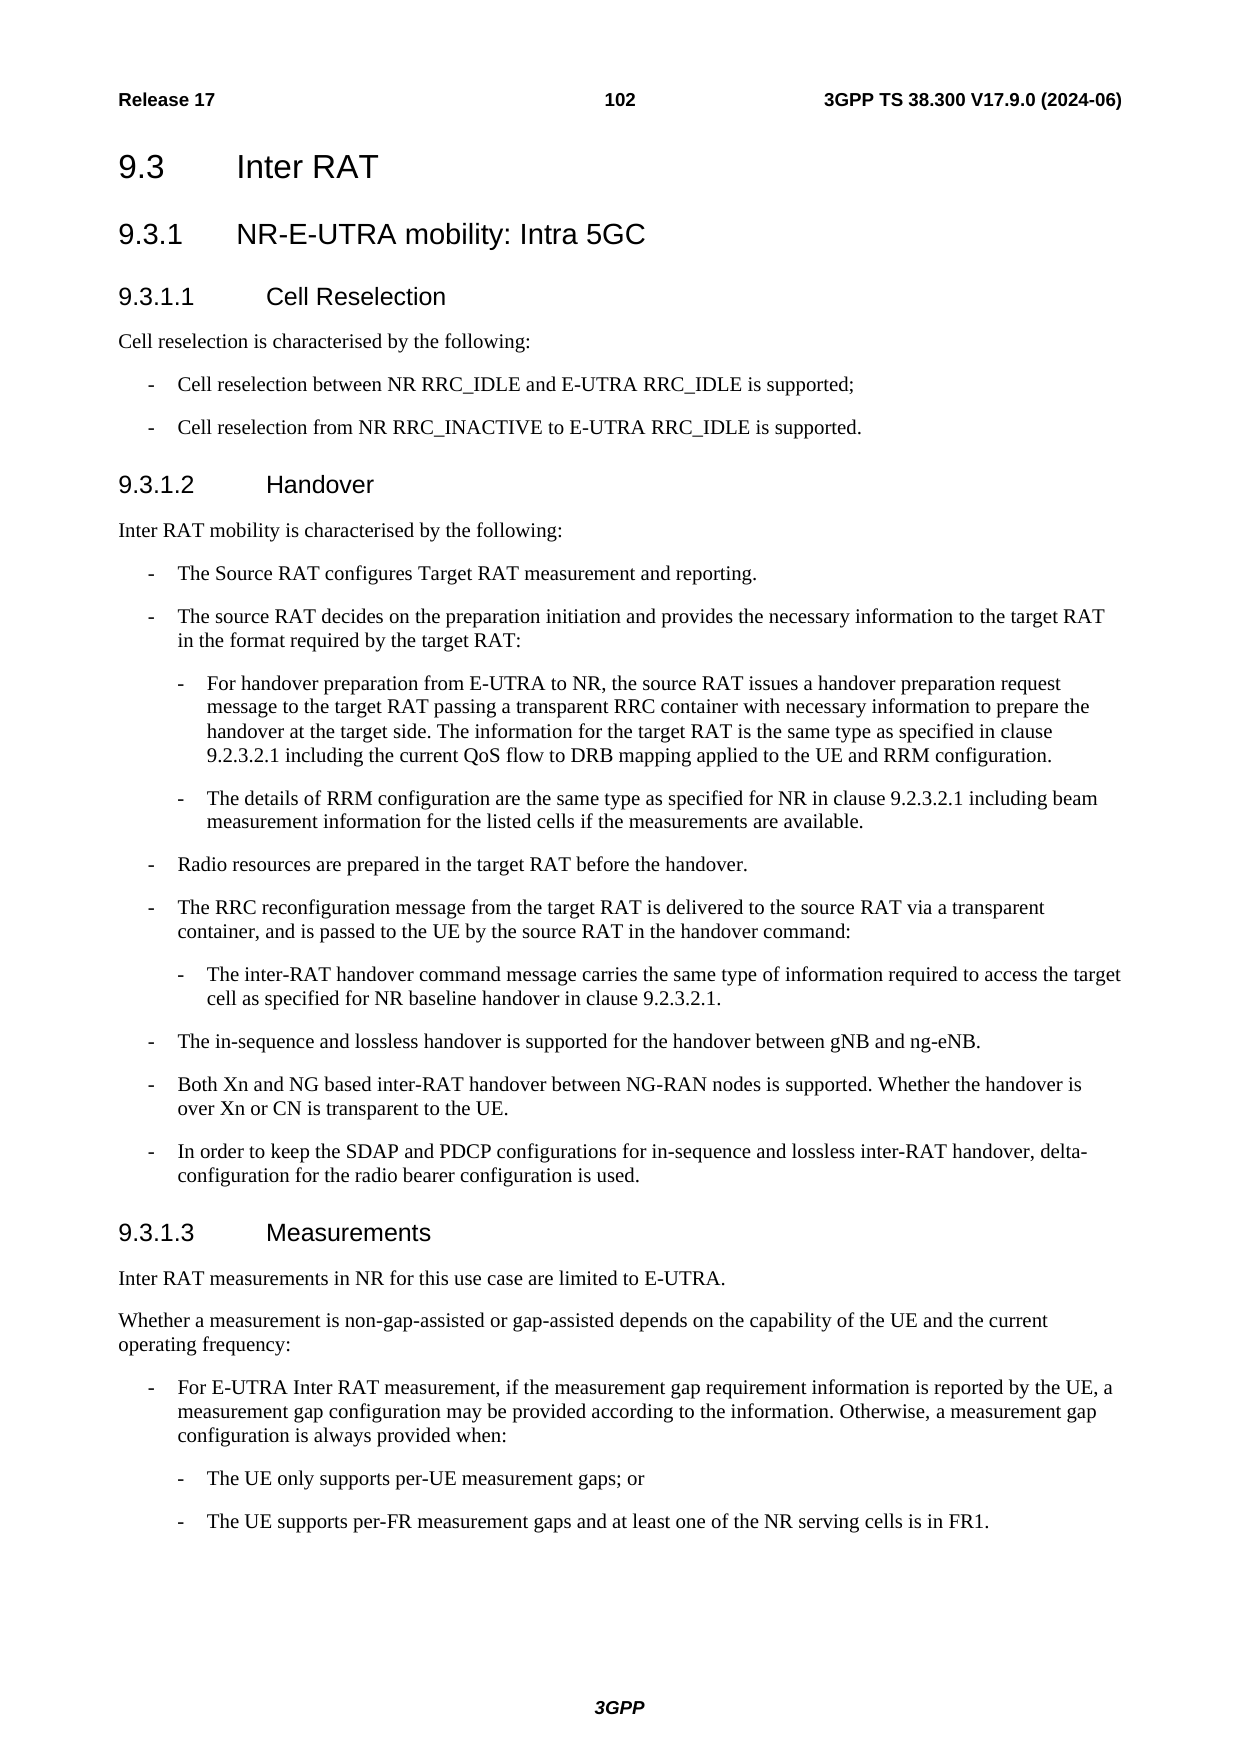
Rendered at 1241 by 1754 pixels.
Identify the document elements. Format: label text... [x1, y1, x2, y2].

text - For handover preparation from E-UTRA to NR, the source RAT issues a handover preparation request message to the target RAT passing a transparent RRC container with necessary information to prepare the handover at the target side. The information for the target RAT is the same type as specified in clause 9.2.3.2.1 including the current QoS flow to DRB mapping applied to the UE and RRM configuration. [177, 670, 1122, 767]
text Inter RAT measurements in NR for this use case are limited to E-UTRA. [118, 1265, 1122, 1289]
subtitle 9.3.1 NR-E-UTRA mobility: Intra 5GC [118, 217, 1122, 251]
text - The details of RRM configuration are the same type as specified for NR in clause 9.2.3.2.1 including beam measurement information for the listed cells if the measurements are available. [177, 785, 1122, 833]
text - The UE supports per-FR measurement gaps and at least one of the NR serving cells is in FR1. [177, 1509, 1122, 1533]
text - In order to keep the SDAP and PDCP configurations for in-sequence and lossless inter-RAT handover, delta-configuration for the radio bearer configuration is used. [148, 1138, 1122, 1187]
subtitle 9.3.1.1 Cell Reselection [118, 282, 1122, 311]
text - Cell reselection between NR RRC_IDLE and E-UTRA RRC_IDLE is supported; [148, 372, 1122, 396]
text - The source RAT decides on the preparation initiation and provides the necessary information to the target RAT in the format required by the target RAT: [148, 603, 1122, 652]
text - For E-UTRA Inter RAT measurement, if the measurement gap requirement information is reported by the UE, a measurement gap configuration may be provided according to the information. Otherwise, a measurement gap configuration is always provided when: [148, 1375, 1122, 1447]
text - The Source RAT configures Target RAT measurement and reporting. [148, 561, 1122, 585]
text Inter RAT mobility is characterised by the following: [118, 518, 1122, 542]
text - The RRC reconfiguration message from the target RAT is delivered to the source RAT via a transparent container, and is passed to the UE by the source RAT in the handover command: [148, 895, 1122, 943]
subtitle 9.3 Inter RAT [118, 147, 1122, 186]
text Cell reselection is characterised by the following: [118, 329, 1122, 353]
text - The in-sequence and lossless handover is supported for the handover between gNB and ng-eNB. [148, 1029, 1122, 1053]
text - The inter-RAT handover command message carries the same type of information required to access the target cell as specified for NR baseline handover in clause 9.2.3.2.1. [177, 962, 1122, 1010]
text - The UE only supports per-UE measurement gaps; or [177, 1466, 1122, 1490]
text - Radio resources are prepared in the target RAT before the handover. [148, 852, 1122, 876]
text - Cell reselection from NR RRC_INACTIVE to E-UTRA RRC_IDLE is supported. [148, 415, 1122, 439]
text - Both Xn and NG based inter-RAT handover between NG-RAN nodes is supported. Whether the handover is over Xn or CN is transparent to the UE. [148, 1072, 1122, 1120]
text Whether a measurement is non-gap-assisted or gap-assisted depends on the capability of the UE and the current operating frequency: [118, 1308, 1122, 1356]
subtitle 9.3.1.2 Handover [118, 470, 1122, 499]
subtitle 9.3.1.3 Measurements [118, 1218, 1122, 1247]
